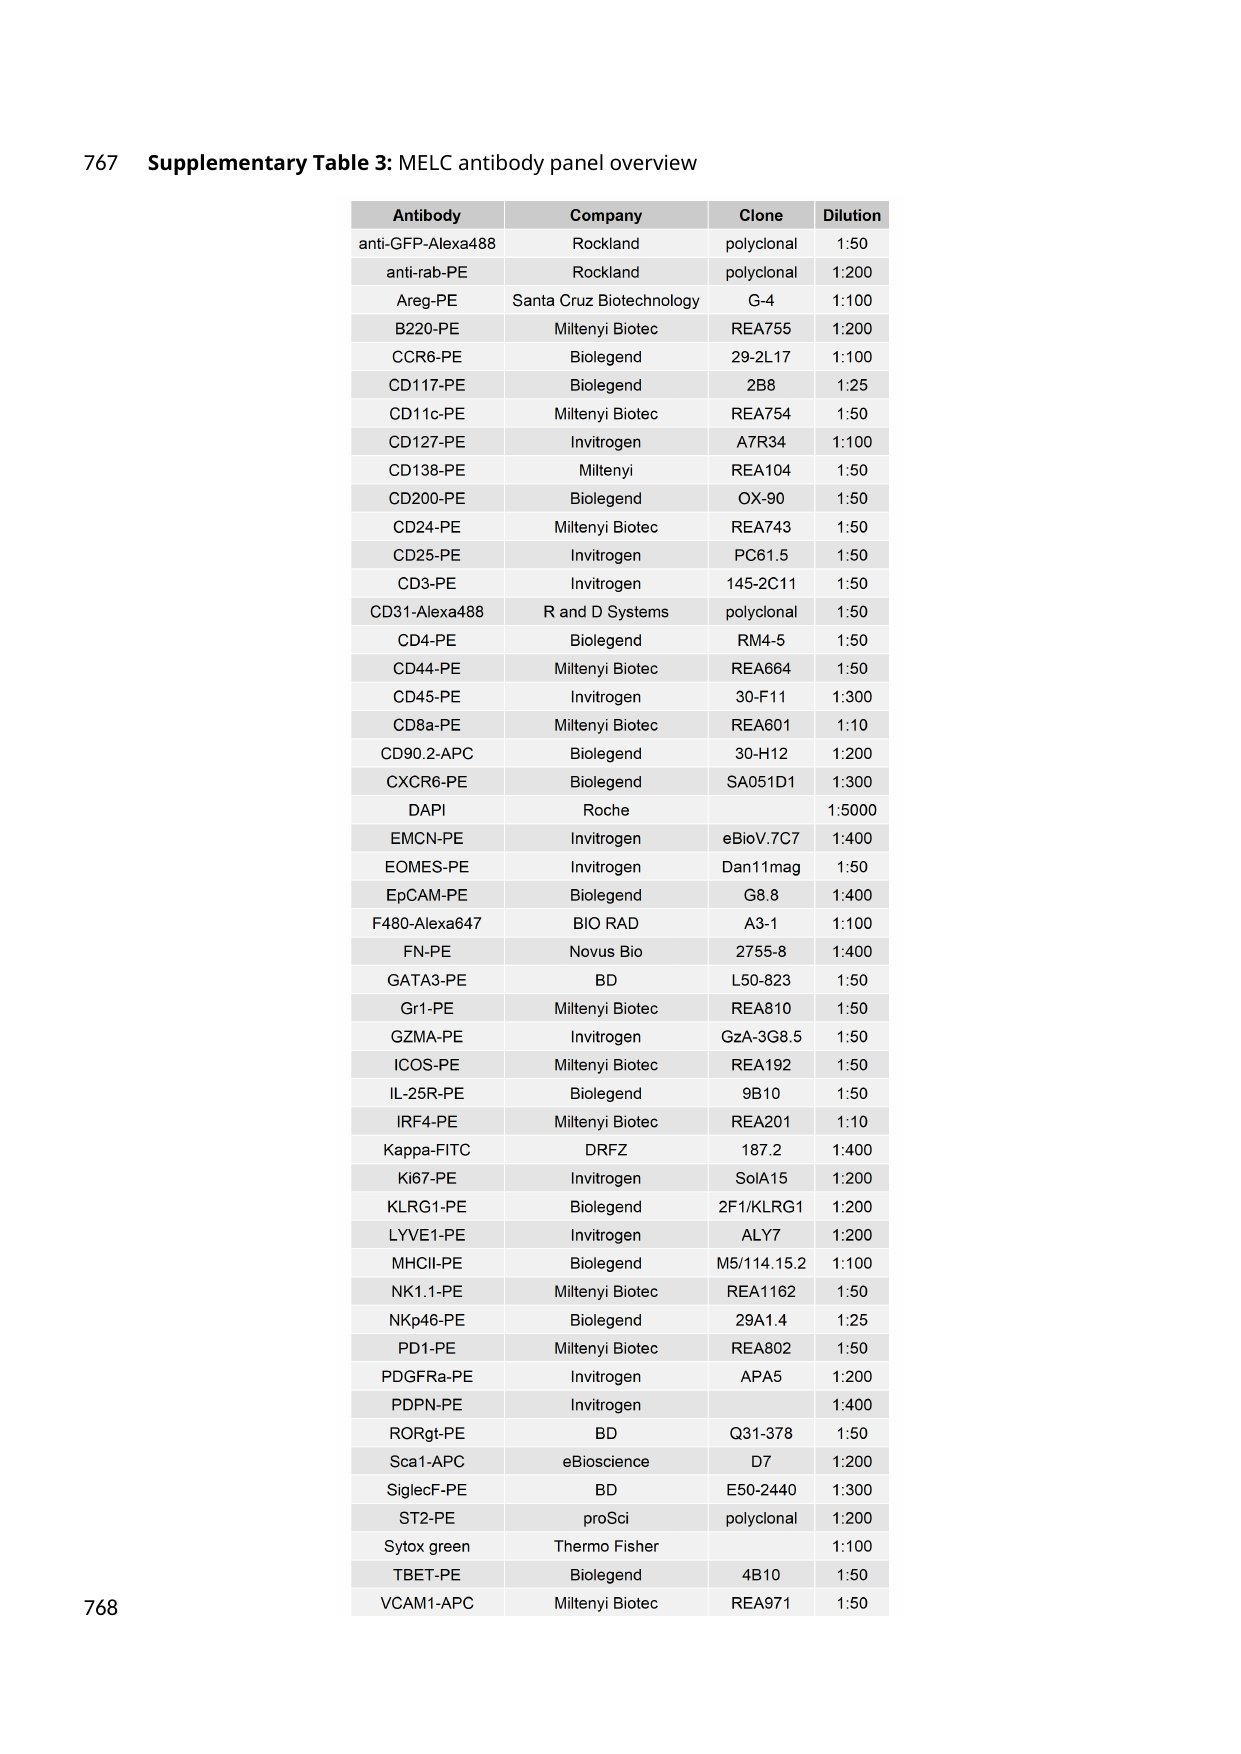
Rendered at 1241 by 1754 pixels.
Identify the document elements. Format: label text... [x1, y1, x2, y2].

picture [336, 195, 905, 1616]
text Supplementary Table 3: MELC antibody panel overview [148, 148, 1093, 176]
